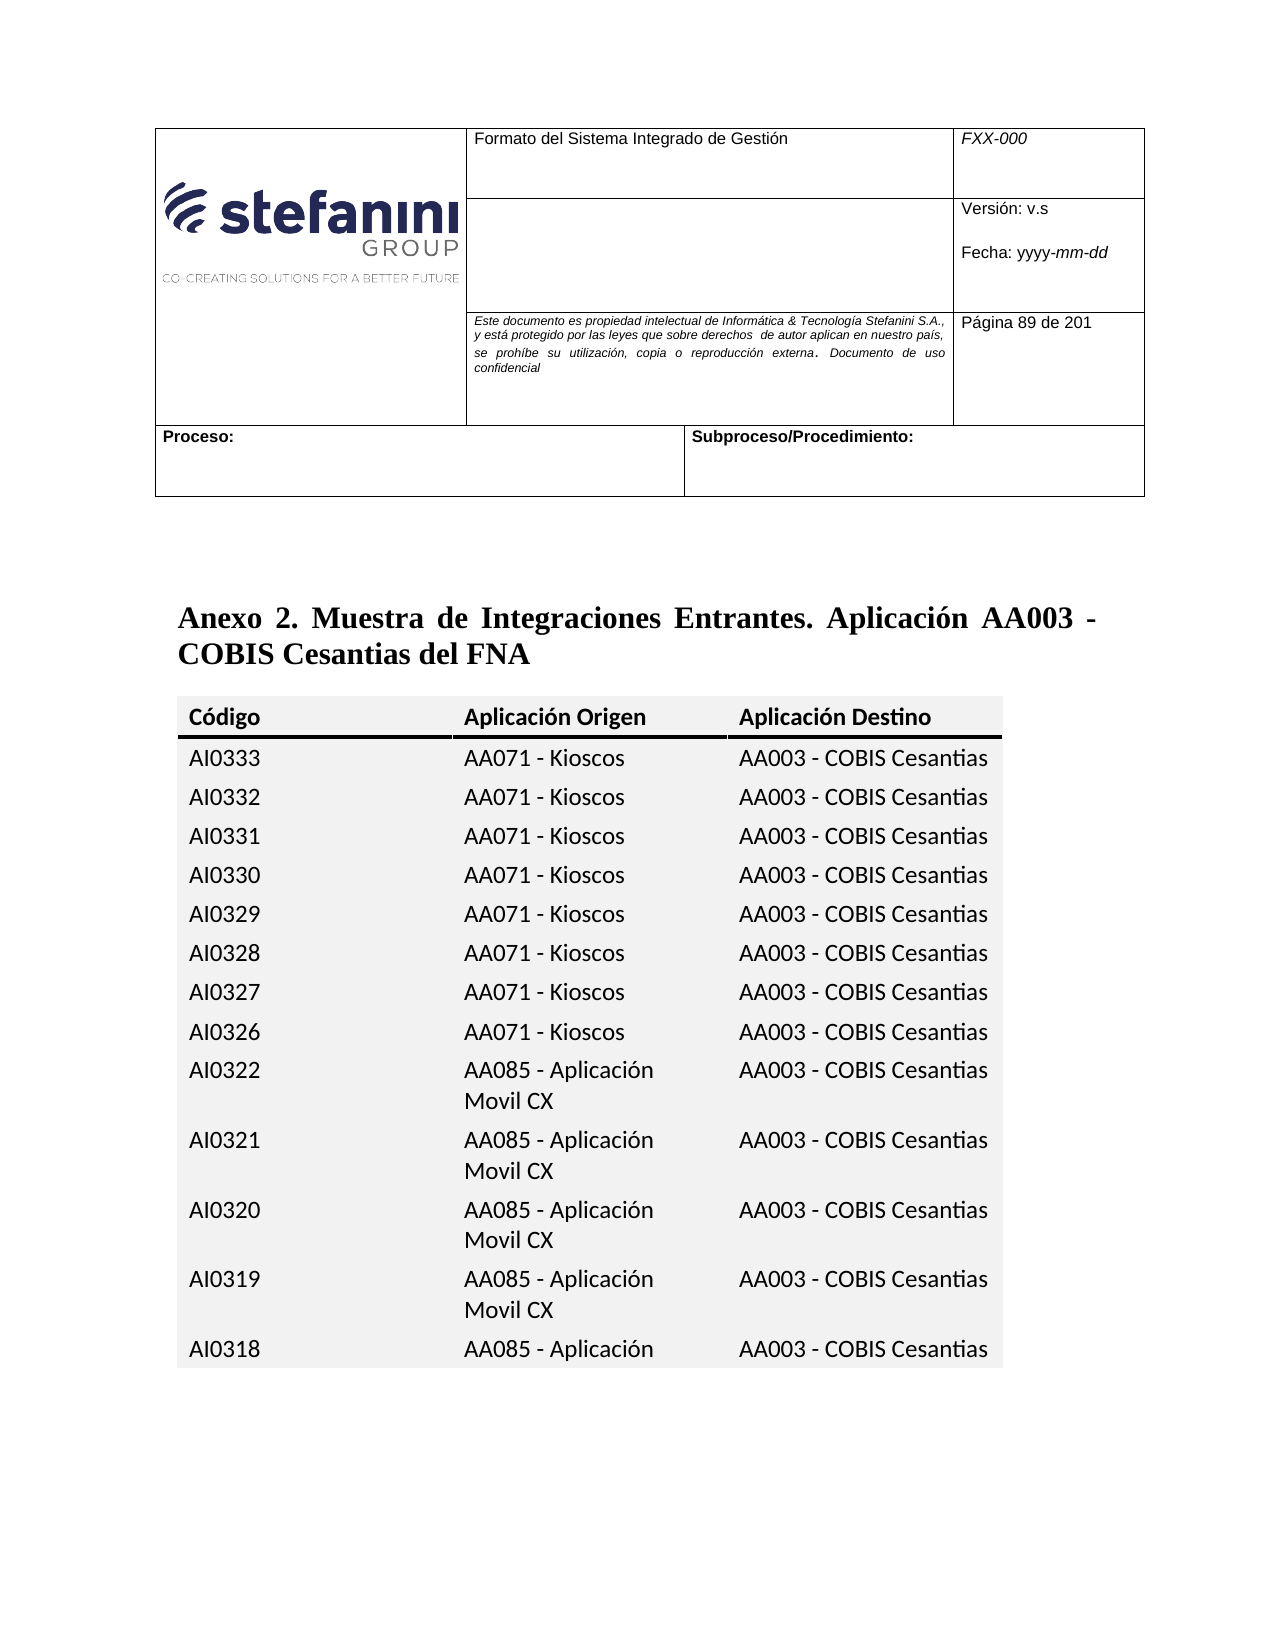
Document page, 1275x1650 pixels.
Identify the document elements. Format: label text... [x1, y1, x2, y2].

table_cell AI0327 [178, 973, 452, 1011]
subtitle Anexo 2. Muestra de Integraciones Entrantes. Aplicación AA003 - COBIS Cesantias del FNA [177, 599, 1098, 671]
table_cell AI0318 [178, 1329, 452, 1367]
table_cell AA085 - Aplicación Movil CX [453, 1190, 727, 1259]
table_cell AA003 - COBIS Cesantias [728, 817, 1002, 854]
table_cell AI0321 [178, 1121, 452, 1189]
table_cell AA071 - Kioscos [453, 856, 727, 894]
table_cell AA003 - COBIS Cesantias [728, 1012, 1002, 1050]
table_cell AI0326 [178, 1012, 452, 1050]
table_cell AA003 - COBIS Cesantias [728, 973, 1002, 1011]
table_cell AA085 - Aplicación Movil CX [453, 1260, 727, 1328]
table_header Aplicación Destino [728, 697, 1002, 735]
table_header Código [178, 697, 452, 735]
table_cell AI0319 [178, 1260, 452, 1328]
table_cell AA003 - COBIS Cesantias [728, 934, 1002, 972]
table_cell AA071 - Kioscos [453, 1012, 727, 1050]
picture [162, 182, 460, 286]
table_cell AI0333 [178, 739, 452, 776]
table_cell AI0330 [178, 856, 452, 894]
table_cell AA071 - Kioscos [453, 934, 727, 972]
table_cell AA085 - Aplicación Movil CX [453, 1121, 727, 1189]
table_cell AA003 - COBIS Cesantias [728, 1121, 1002, 1189]
table_cell AI0329 [178, 895, 452, 933]
table_cell AA071 - Kioscos [453, 973, 727, 1011]
table_cell AA085 - Aplicación Movil CX [453, 1051, 727, 1119]
table_cell AA003 - COBIS Cesantias [728, 778, 1002, 816]
table_cell AA085 - Aplicación Movil CX [453, 1329, 727, 1367]
table_cell AA071 - Kioscos [453, 739, 727, 776]
table_cell AA071 - Kioscos [453, 817, 727, 854]
table_cell AA003 - COBIS Cesantias [728, 856, 1002, 894]
table_cell AI0328 [178, 934, 452, 972]
table_cell AA003 - COBIS Cesantias [728, 1190, 1002, 1259]
table_cell AI0322 [178, 1051, 452, 1119]
table_cell AA003 - COBIS Cesantias [728, 1329, 1002, 1367]
table_cell AA003 - COBIS Cesantias [728, 739, 1002, 776]
table_cell AI0332 [178, 778, 452, 816]
table_cell AA071 - Kioscos [453, 895, 727, 933]
table_cell AI0331 [178, 817, 452, 854]
table_cell AI0320 [178, 1190, 452, 1259]
table_cell AA003 - COBIS Cesantias [728, 1260, 1002, 1328]
table_header Aplicación Origen [453, 697, 727, 735]
table_cell AA071 - Kioscos [453, 778, 727, 816]
table_cell AA003 - COBIS Cesantias [728, 895, 1002, 933]
table_cell AA003 - COBIS Cesantias [728, 1051, 1002, 1119]
